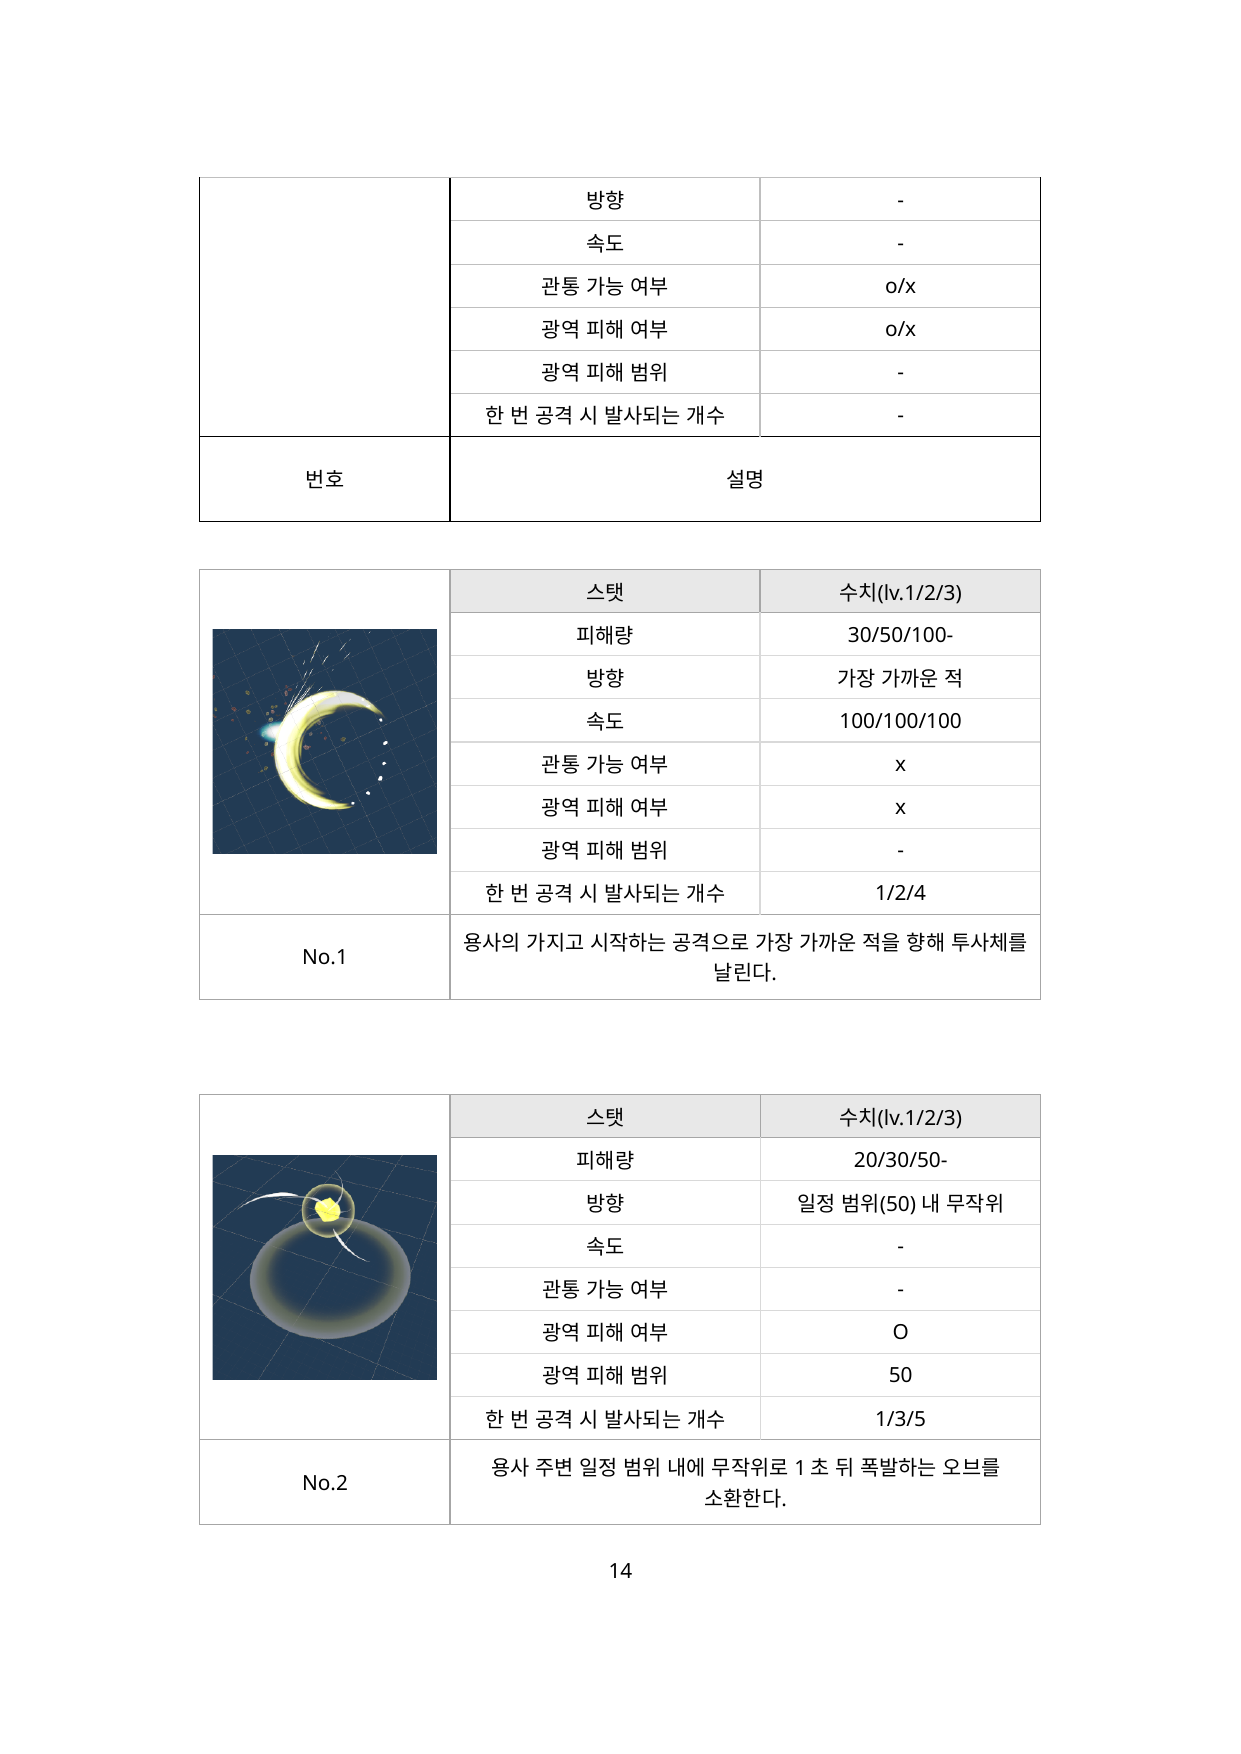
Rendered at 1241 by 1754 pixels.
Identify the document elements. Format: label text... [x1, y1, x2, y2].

table_cell 30/50/100- [761, 613, 1040, 655]
table_cell 방향 [451, 178, 759, 220]
table_cell 속도 [451, 699, 759, 741]
table_cell - [761, 829, 1040, 871]
table_cell 관통 가능 여부 [451, 743, 759, 784]
table_cell 속도 [451, 221, 759, 263]
table_cell 50 [761, 1354, 1040, 1396]
table_cell 1/3/5 [761, 1397, 1040, 1439]
table_cell 광역 피해 범위 [451, 351, 759, 393]
table_header 스탯 [451, 1095, 760, 1137]
table_cell 1/2/4 [761, 872, 1040, 914]
table_cell 광역 피해 범위 [451, 829, 759, 871]
table_cell 가장 가까운 적 [761, 656, 1040, 698]
table_header [200, 1095, 449, 1439]
picture [212, 629, 437, 854]
table_cell 용사 주변 일정 범위 내에 무작위로 1초 뒤 폭발하는 오브를 소환한다. [451, 1440, 1040, 1524]
table_cell O [761, 1311, 1040, 1353]
table_cell 한 번 공격 시 발사되는 개수 [451, 1397, 760, 1439]
table_cell - [761, 221, 1040, 263]
table_cell 광역 피해 여부 [451, 308, 759, 350]
table_cell o/x [761, 265, 1040, 307]
table_cell No.1 [200, 915, 449, 998]
table_header 수치(lv.1/2/3) [761, 570, 1040, 612]
table_cell - [761, 351, 1040, 393]
table_cell 광역 피해 여부 [451, 1311, 760, 1353]
table_header [200, 570, 449, 914]
table_cell 속도 [451, 1225, 760, 1267]
table_cell 한 번 공격 시 발사되는 개수 [451, 872, 759, 914]
table_cell - [761, 178, 1040, 220]
table_cell 20/30/50- [761, 1138, 1040, 1180]
table_cell 100/100/100 [761, 699, 1040, 741]
table_cell No.2 [200, 1440, 449, 1524]
table_cell 한 번 공격 시 발사되는 개수 [451, 394, 759, 436]
table_cell - [761, 1225, 1040, 1267]
table_cell 일정 범위(50) 내 무작위 [761, 1181, 1040, 1223]
table_cell x [761, 786, 1040, 828]
table_cell 피해량 [451, 1138, 760, 1180]
table_cell o/x [761, 308, 1040, 350]
table_cell 관통 가능 여부 [451, 265, 759, 307]
table_header 수치(lv.1/2/3) [761, 1095, 1040, 1137]
table_cell 광역 피해 여부 [451, 786, 759, 828]
table_cell - [761, 394, 1040, 436]
picture [212, 1155, 437, 1380]
table_cell - [761, 1268, 1040, 1310]
table_cell 방향 [451, 1181, 760, 1223]
table_cell 설명 [451, 437, 1040, 521]
table_cell 관통 가능 여부 [451, 1268, 760, 1310]
table_cell x [761, 743, 1040, 784]
table_cell 광역 피해 범위 [451, 1354, 760, 1396]
table_cell 방향 [451, 656, 759, 698]
table_cell 번호 [200, 437, 449, 521]
table_cell 피해량 [451, 613, 759, 655]
table_header 스탯 [451, 570, 759, 612]
table_cell 용사의 가지고 시작하는 공격으로 가장 가까운 적을 향해 투사체를 날린다. [451, 915, 1040, 998]
